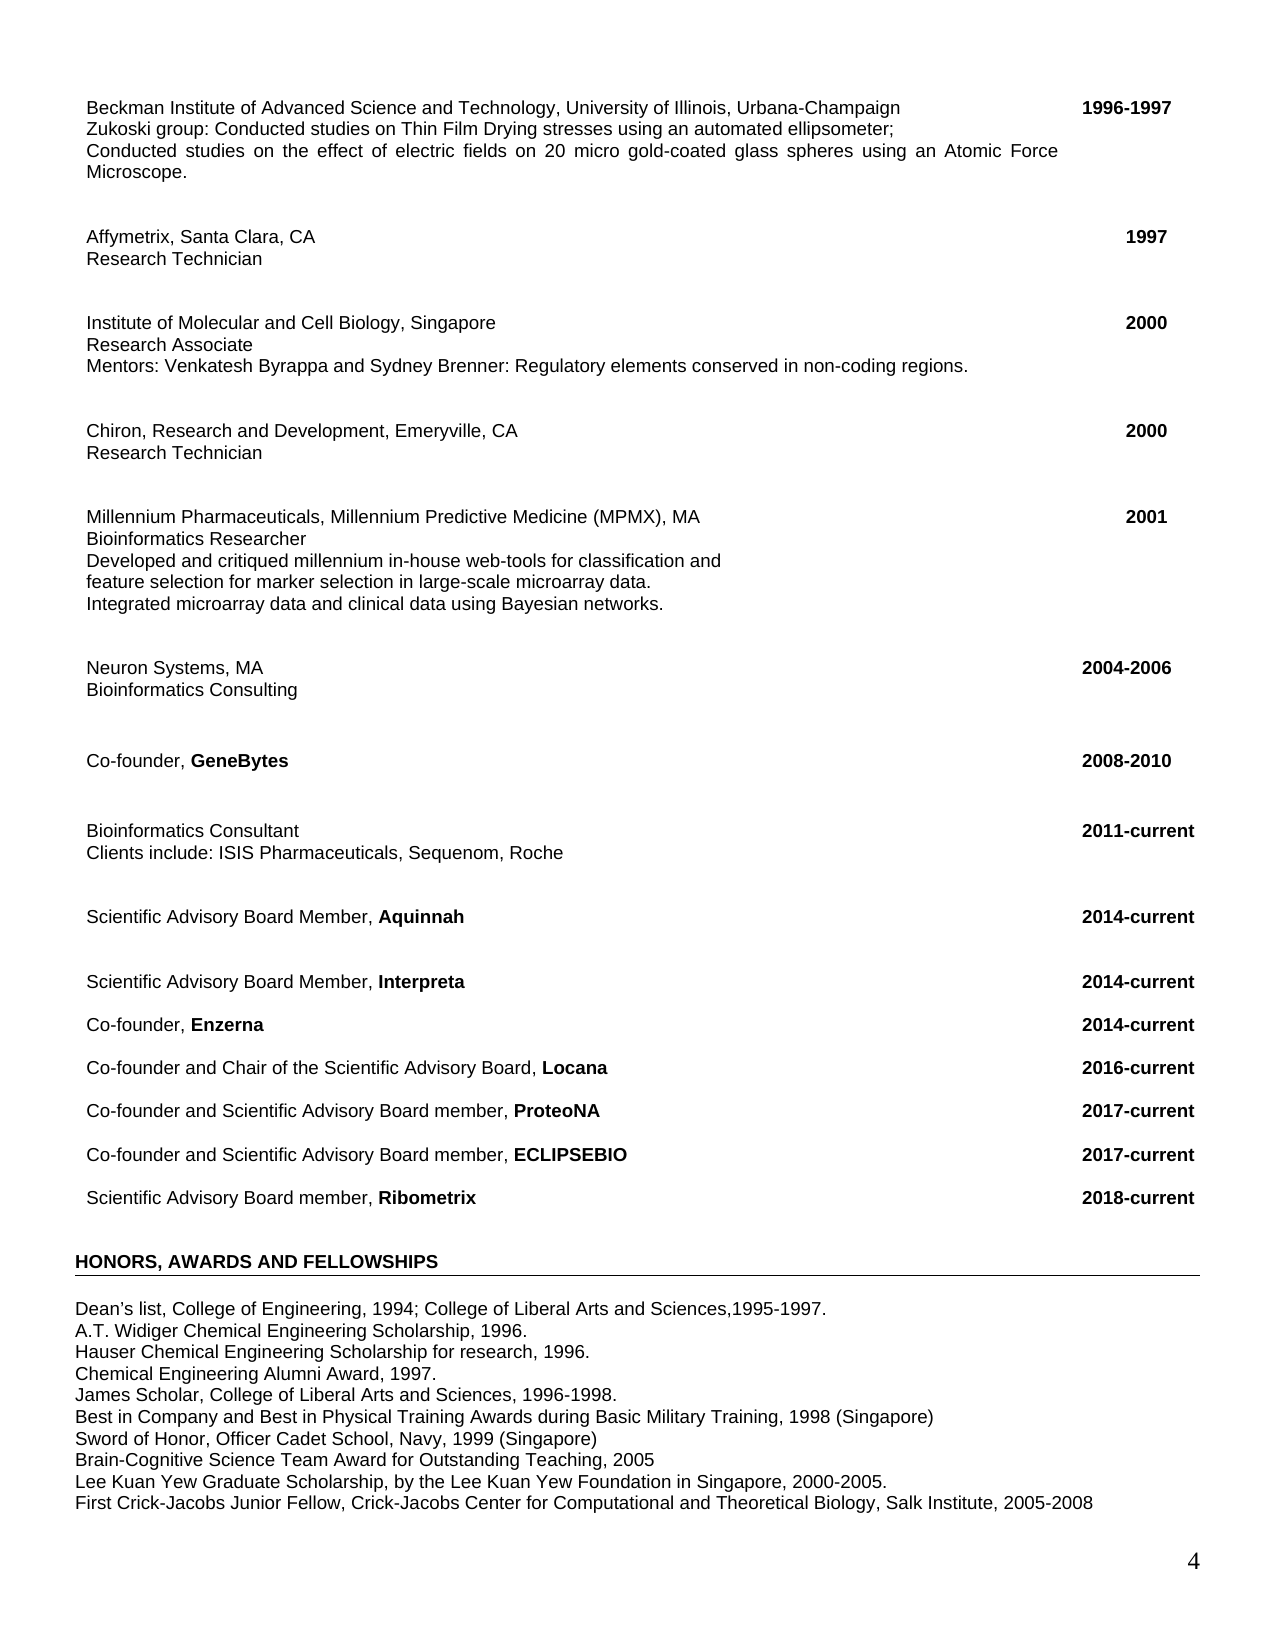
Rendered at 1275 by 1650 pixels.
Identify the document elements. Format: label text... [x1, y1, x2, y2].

table_cell Co-founder and Scientific Advisory Board member, ProteoNA [75, 1100, 1071, 1143]
table_header Beckman Institute of Advanced Science and Technology, University of Illinois, Urbana-Champaign Zukoski group: Conducted studies on Thin Film Drying stresses using an automated ellipsometer; Conducted studies on the effect of electric fields on 20 micro gold-coated glass spheres using an Atomic Force Microscope. [75, 75, 1071, 204]
table_cell 2014-current [1071, 885, 1222, 949]
subtitle HONORS, AWARDS AND FELLOWSHIPS [75, 1251, 1200, 1275]
table_cell 2008-2010 [1071, 729, 1222, 798]
table_cell Scientific Advisory Board Member, Interpreta [75, 949, 1071, 1014]
text Hauser Chemical Engineering Scholarship for research, 1996. [75, 1341, 1200, 1363]
text Sword of Honor, Officer Cadet School, Navy, 1999 (Singapore) [75, 1427, 1200, 1449]
table_cell Chiron, Research and Development, Emeryville, CA Research Technician [75, 399, 1071, 485]
table_cell 2011-current [1071, 799, 1222, 885]
text James Scholar, College of Liberal Arts and Sciences, 1996-1998. [75, 1384, 1200, 1406]
table_cell 2014-current [1071, 1014, 1222, 1057]
table_cell 2016-current [1071, 1057, 1222, 1100]
table_cell Scientific Advisory Board Member, Aquinnah [75, 885, 1071, 949]
table_cell Co-founder, GeneBytes [75, 729, 1071, 798]
table_cell Institute of Molecular and Cell Biology, Singapore Research Associate Mentors: Venkatesh Byrappa and Sydney Brenner: Regulatory elements conserved in non-coding regions. [75, 291, 1071, 398]
table_cell 2000 [1071, 291, 1222, 398]
text Lee Kuan Yew Graduate Scholarship, by the Lee Kuan Yew Foundation in Singapore, 2000-2005. [75, 1471, 1200, 1492]
table_cell 2001 [1071, 485, 1222, 636]
table_cell Affymetrix, Santa Clara, CA Research Technician [75, 204, 1071, 291]
text A.T. Widiger Chemical Engineering Scholarship, 1996. [75, 1319, 1200, 1341]
table_cell 2004-2006 [1071, 636, 1222, 729]
table_cell 2000 [1071, 399, 1222, 485]
table_cell 1997 [1071, 204, 1222, 291]
table_cell Co-founder and Chair of the Scientific Advisory Board, Locana [75, 1057, 1071, 1100]
table_cell 2018-current [1071, 1187, 1222, 1230]
text Brain-Cognitive Science Team Award for Outstanding Teaching, 2005 [75, 1449, 1200, 1471]
table_cell 2014-current [1071, 949, 1222, 1014]
table_cell Co-founder and Scientific Advisory Board member, ECLIPSEBIO [75, 1144, 1071, 1187]
table_cell 2017-current [1071, 1100, 1222, 1143]
table_header 1996-1997 [1071, 75, 1222, 204]
text Chemical Engineering Alumni Award, 1997. [75, 1363, 1200, 1384]
table_cell 2017-current [1071, 1144, 1222, 1187]
table_cell Millennium Pharmaceuticals, Millennium Predictive Medicine (MPMX), MA Bioinformatics Researcher Developed and critiqued millennium in-house web-tools for classification and feature selection for marker selection in large-scale microarray data. Integrated microarray data and clinical data using Bayesian networks. [75, 485, 1071, 636]
table_cell Scientific Advisory Board member, Ribometrix [75, 1187, 1071, 1230]
table_cell Bioinformatics Consultant Clients include: ISIS Pharmaceuticals, Sequenom, Roche [75, 799, 1071, 885]
text Best in Company and Best in Physical Training Awards during Basic Military Training, 1998 (Singapore) [75, 1406, 1200, 1427]
text Dean’s list, College of Engineering, 1994; College of Liberal Arts and Sciences,1995-1997. [75, 1298, 1200, 1319]
table_cell Neuron Systems, MA Bioinformatics Consulting [75, 636, 1071, 729]
table_cell Co-founder, Enzerna [75, 1014, 1071, 1057]
text First Crick-Jacobs Junior Fellow, Crick-Jacobs Center for Computational and Theoretical Biology, Salk Institute, 2005-2008 [75, 1492, 1200, 1514]
